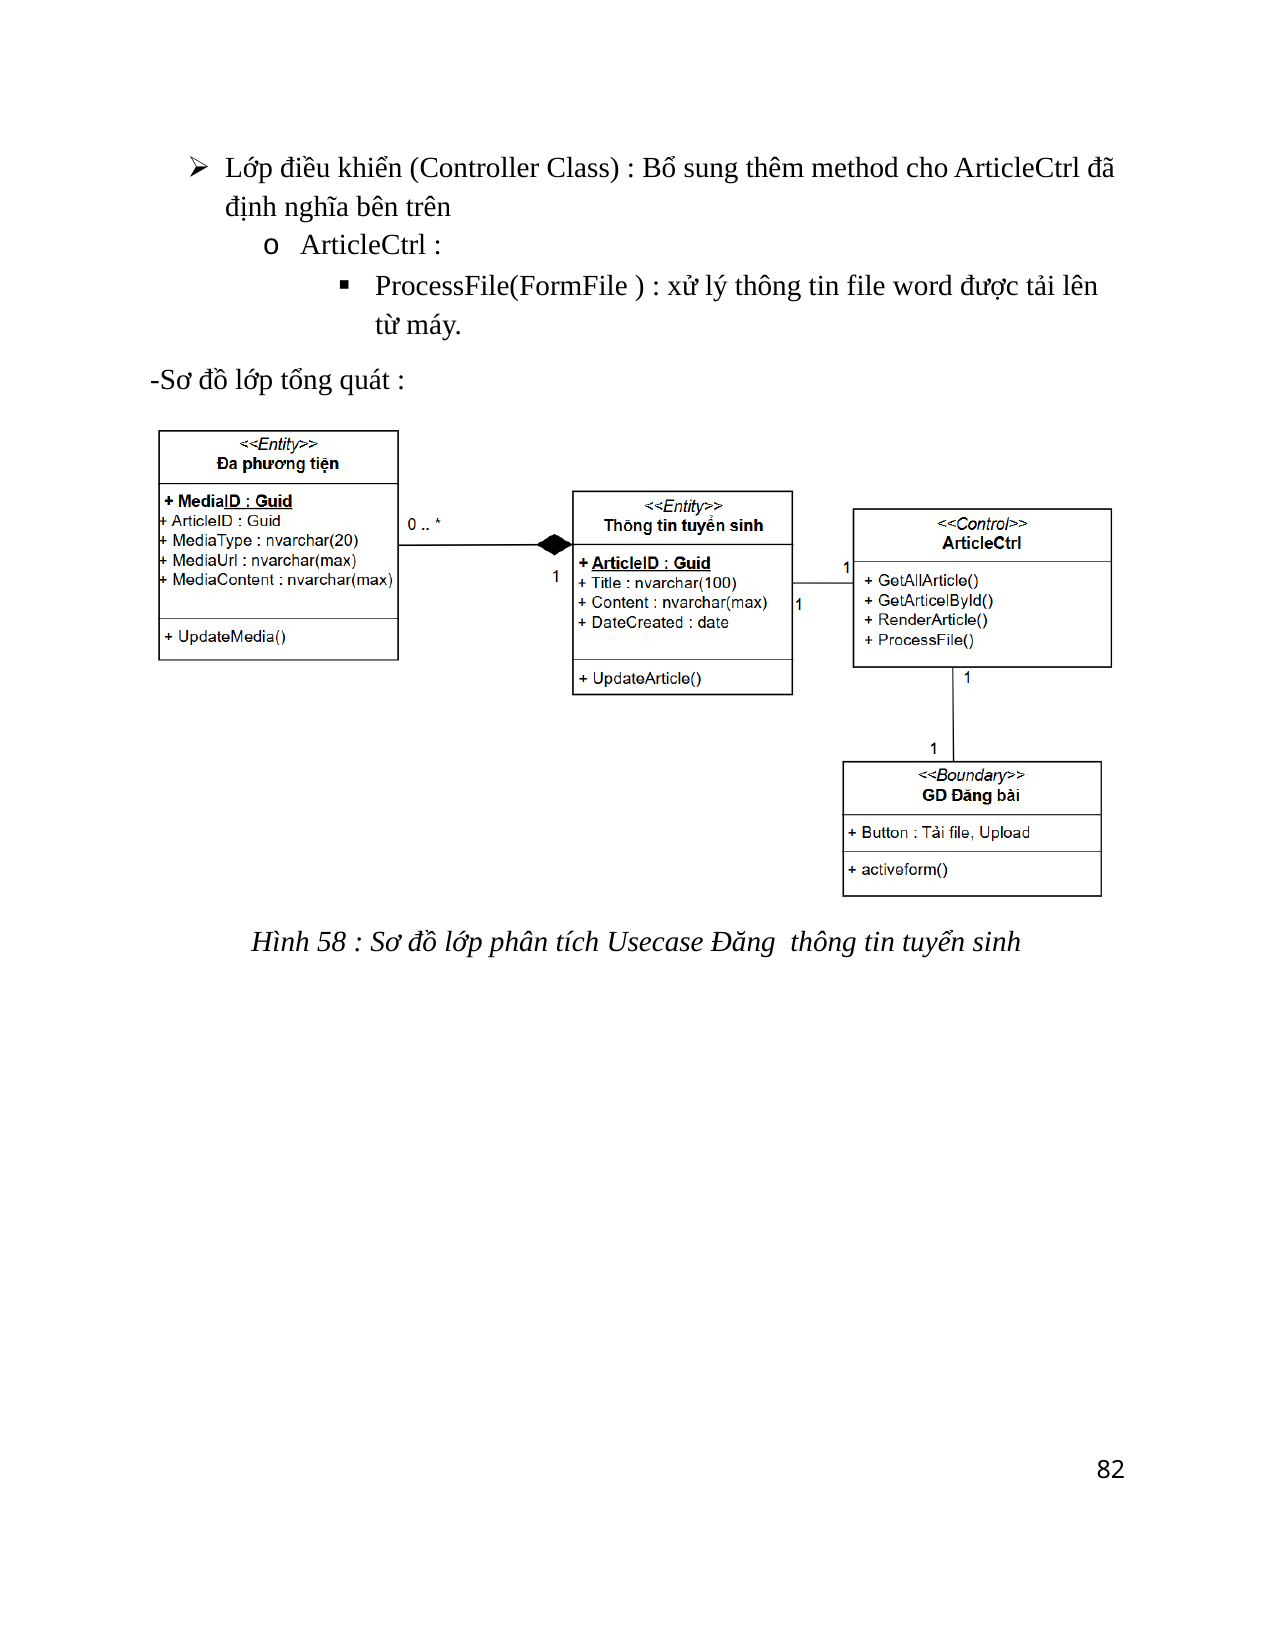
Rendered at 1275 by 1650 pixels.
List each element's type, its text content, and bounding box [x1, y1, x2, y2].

picture [150, 417, 1125, 903]
list ArticleCtrl : [262, 227, 1125, 263]
list Lớp điều khiển (Controller Class) : Bổ sung thêm method cho ArticleCtrl đã định nghĩa bên trên [187, 150, 1125, 222]
text -Sơ đồ lớp tổng quát : [150, 362, 1125, 396]
text Hình 58 : Sơ đồ lớp phân tích Usecase Đăng thông tin tuyển sinh [150, 924, 1125, 957]
list ProcessFile(FormFile ) : xử lý thông tin file word được tải lên từ máy. [337, 268, 1125, 341]
